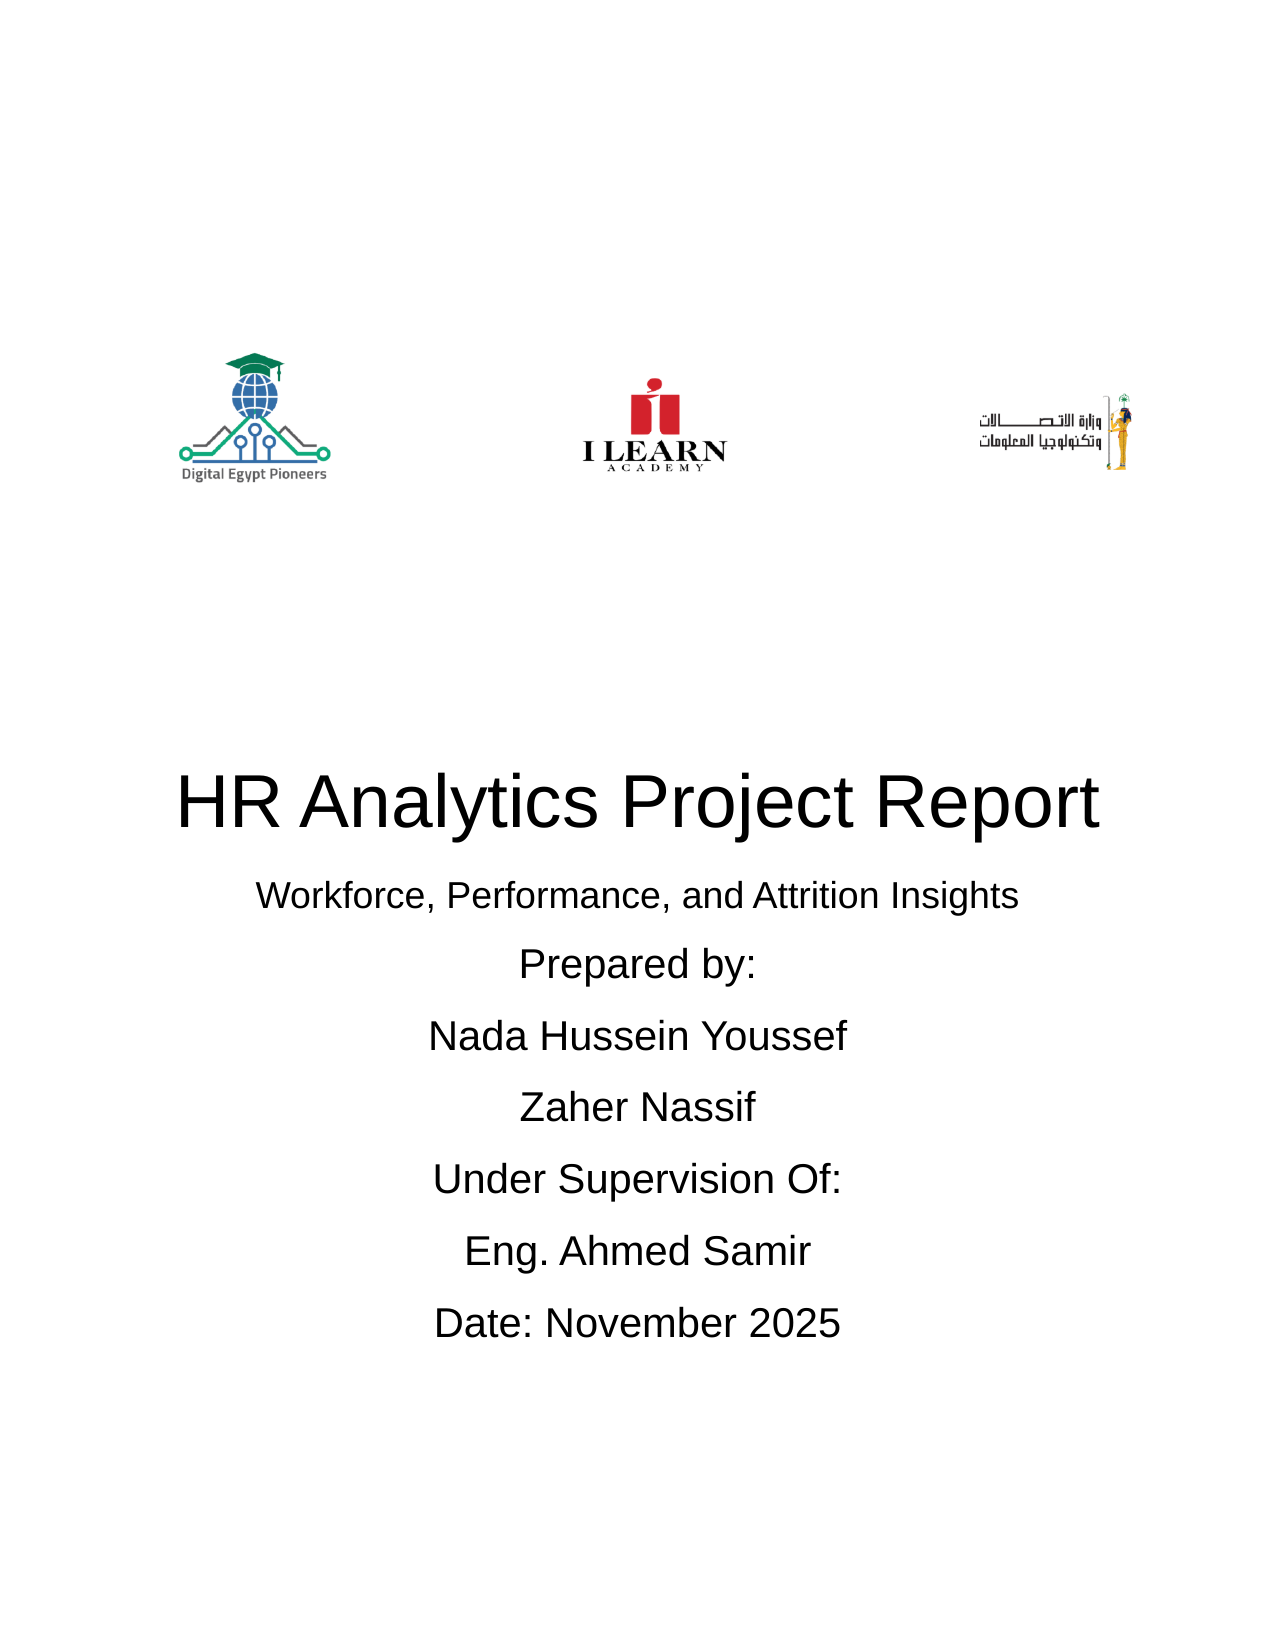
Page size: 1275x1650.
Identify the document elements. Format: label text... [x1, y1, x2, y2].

text Under Supervision Of: [150, 1154, 1125, 1202]
text Zaher Nassif [150, 1083, 1125, 1131]
text Prepared by: [150, 939, 1125, 987]
picture [87, 257, 1188, 563]
text HR Analytics Project Report [150, 757, 1125, 843]
text Nada Hussein Youssef [150, 1011, 1125, 1059]
text Workforce, Performance, and Attrition Insights [150, 873, 1125, 916]
text Date: November 2025 [150, 1298, 1125, 1346]
text Eng. Ahmed Samir [150, 1226, 1125, 1274]
